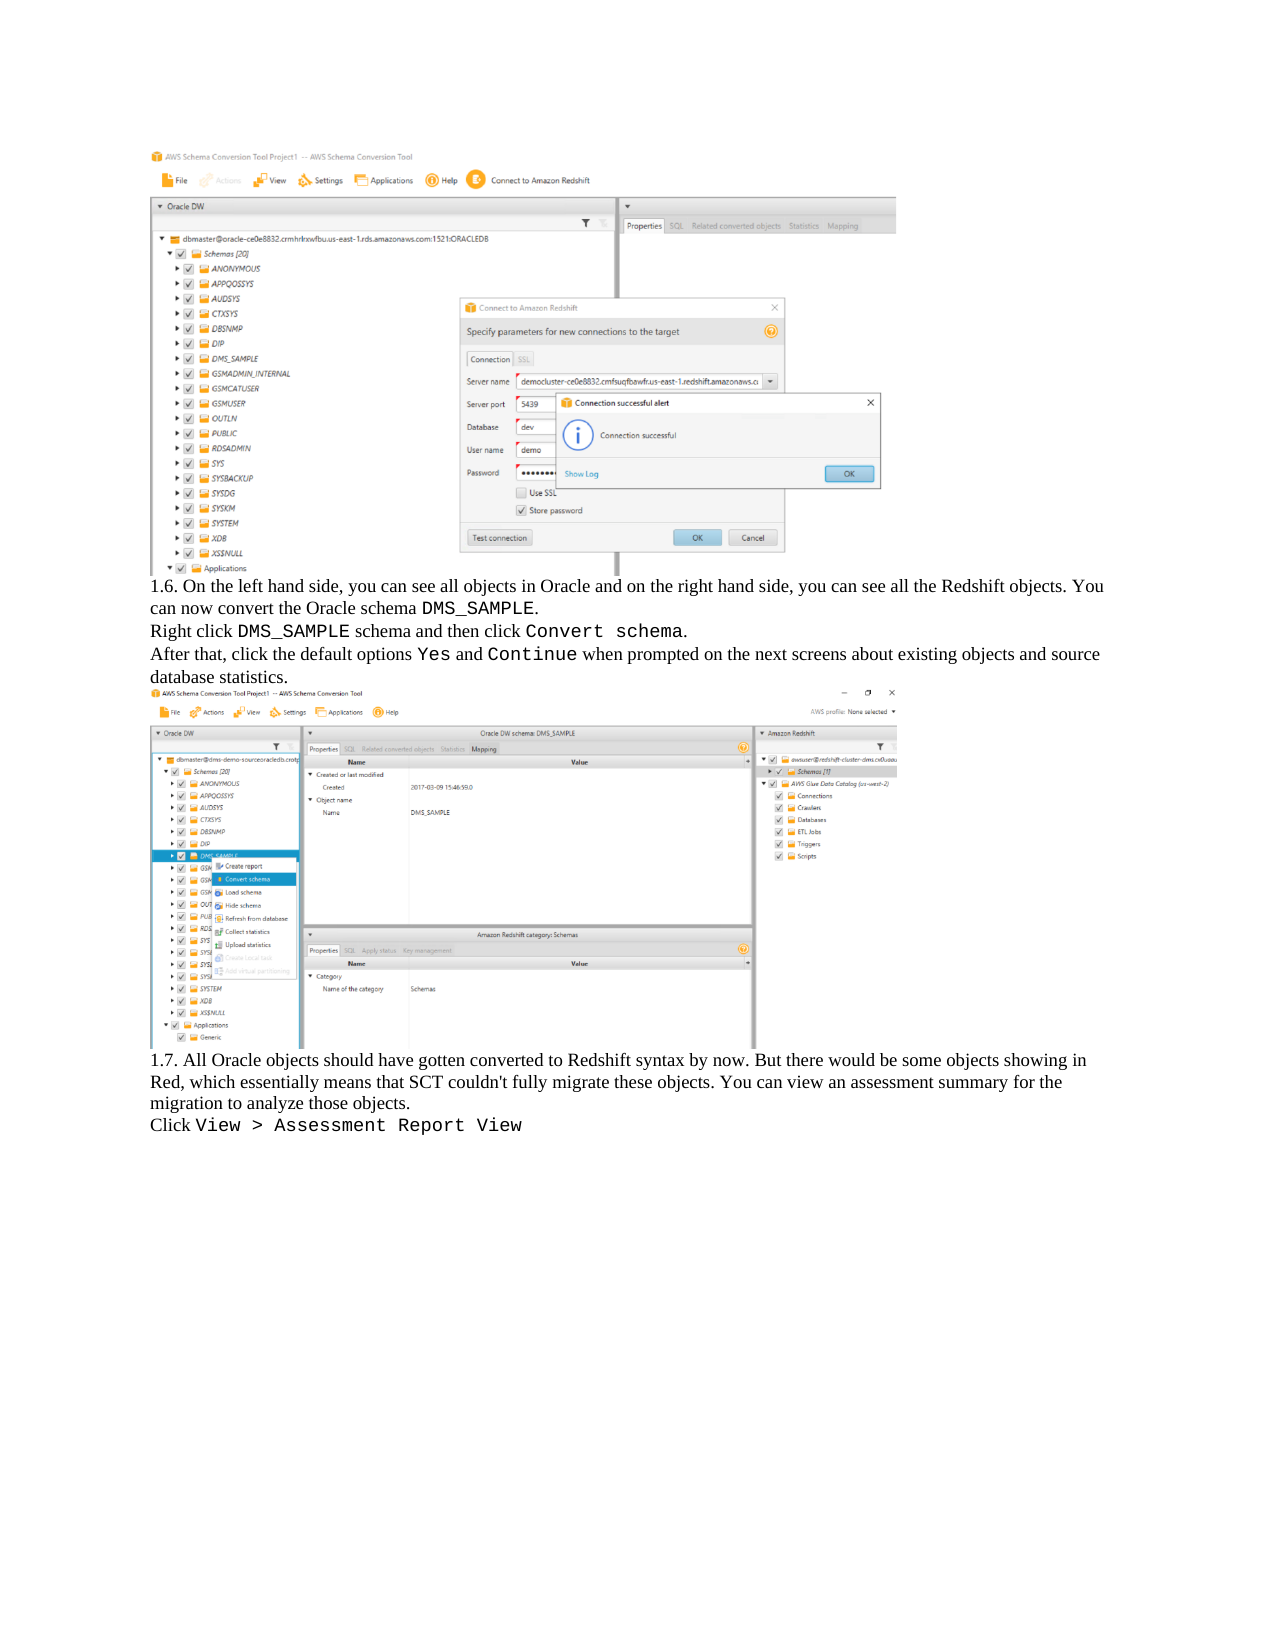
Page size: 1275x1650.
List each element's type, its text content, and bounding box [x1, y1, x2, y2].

text Right click DMS_SAMPLE schema and then click Convert schema. [150, 620, 1125, 643]
text Click View > Assessment Report View [150, 1114, 1125, 1137]
text 1.6. On the left hand side, you can see all objects in Oracle and on the right hand side, you can see all the Redshift objects. You can now convert the Oracle schema DMS_SAMPLE. [150, 575, 1125, 620]
text 1.7. All Oracle objects should have gotten converted to Redshift syntax by now. But there would be some objects showing in Red, which essentially means that SCT couldn't fully migrate these objects. You can view an assessment summary for the migration to analyze those objects. [150, 1049, 1125, 1114]
picture [150, 687, 897, 1049]
text After that, click the default options Yes and Continue when prompted on the next screens about existing objects and source database statistics. [150, 643, 1125, 688]
picture [150, 150, 897, 576]
